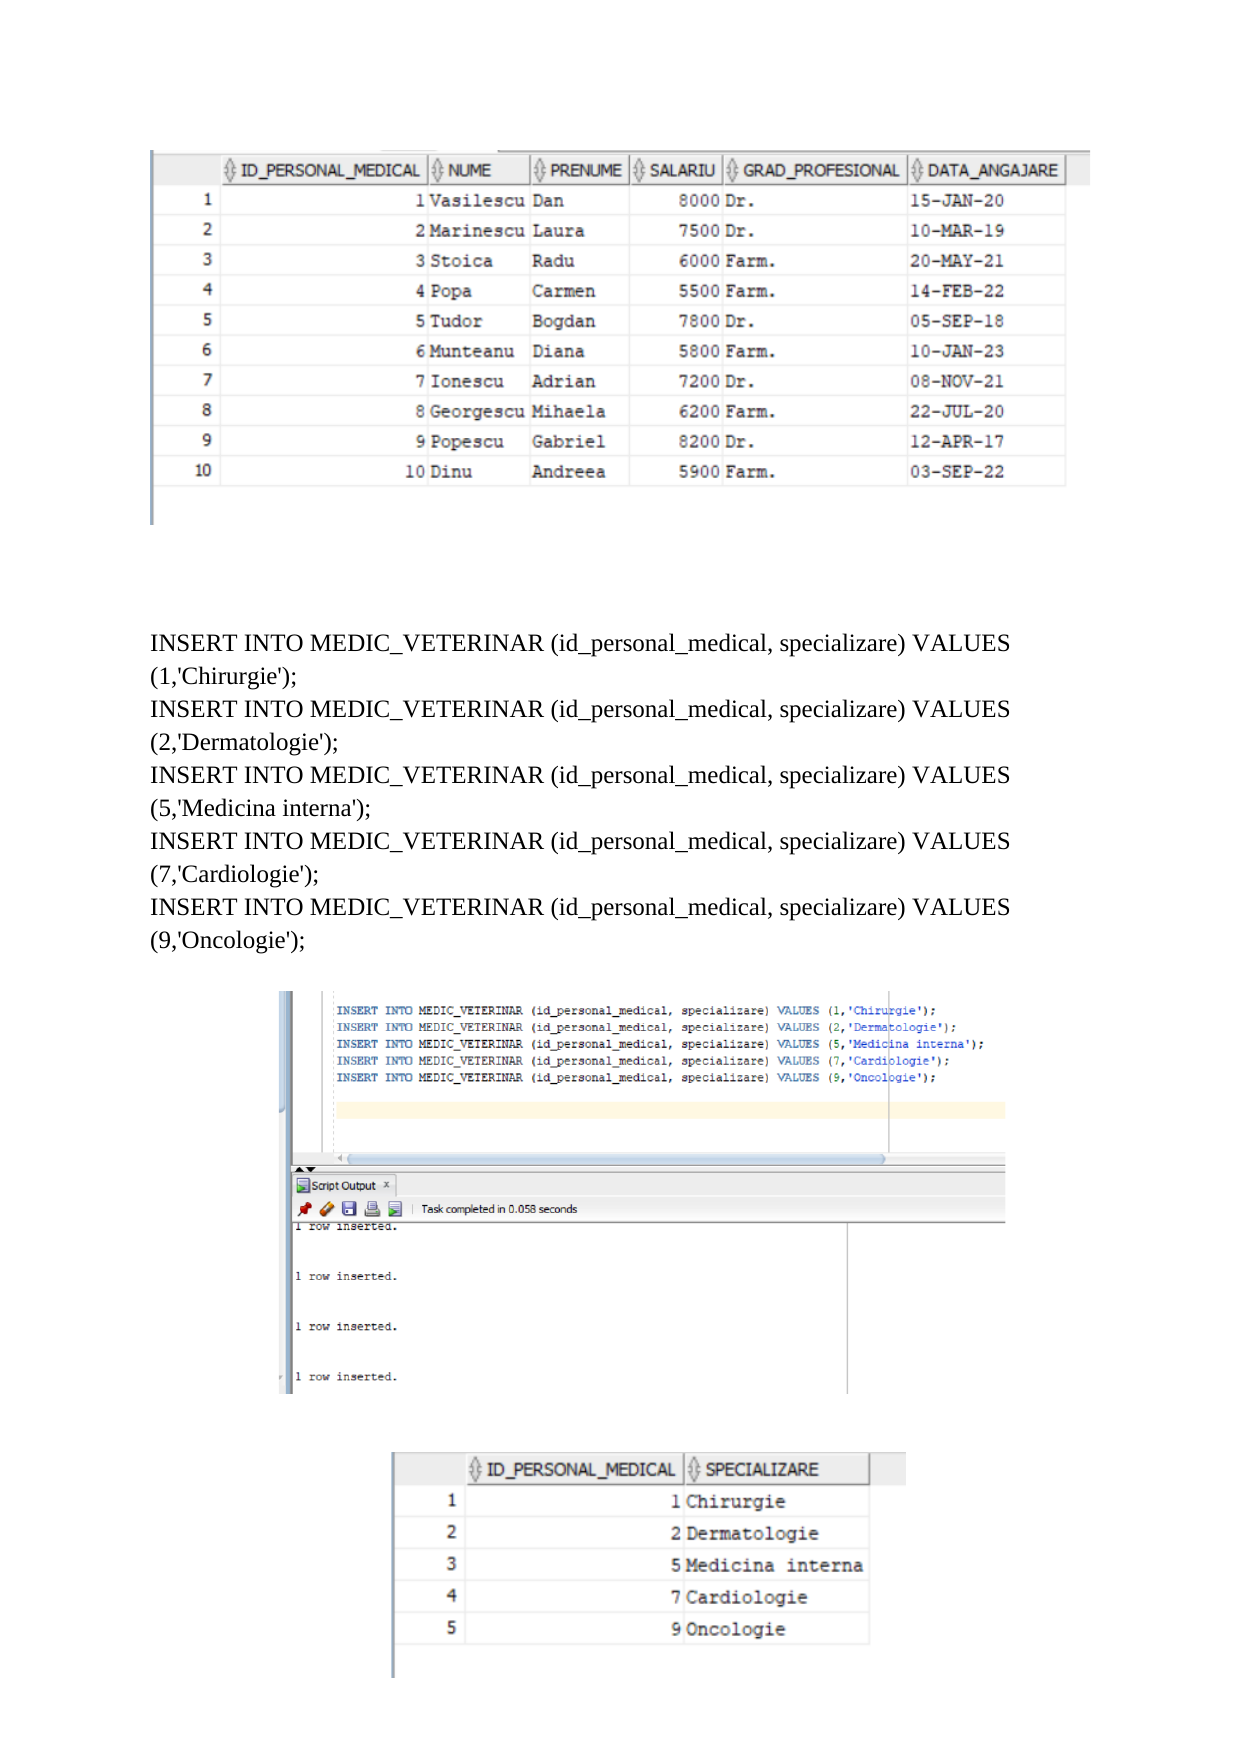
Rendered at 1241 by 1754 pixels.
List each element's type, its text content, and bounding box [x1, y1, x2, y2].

picture [150, 150, 1091, 525]
picture [278, 991, 1006, 1394]
text INSERT INTO MEDIC_VETERINAR (id_personal_medical, specializare) VALUES (9,'Oncologie'); [150, 892, 1090, 954]
text INSERT INTO MEDIC_VETERINAR (id_personal_medical, specializare) VALUES (7,'Cardiologie'); [150, 826, 1090, 888]
text INSERT INTO MEDIC_VETERINAR (id_personal_medical, specializare) VALUES (2,'Dermatologie'); [150, 694, 1090, 756]
text INSERT INTO MEDIC_VETERINAR (id_personal_medical, specializare) VALUES (1,'Chirurgie'); [150, 628, 1090, 690]
picture [391, 1452, 906, 1678]
text INSERT INTO MEDIC_VETERINAR (id_personal_medical, specializare) VALUES (5,'Medicina interna'); [150, 760, 1090, 822]
